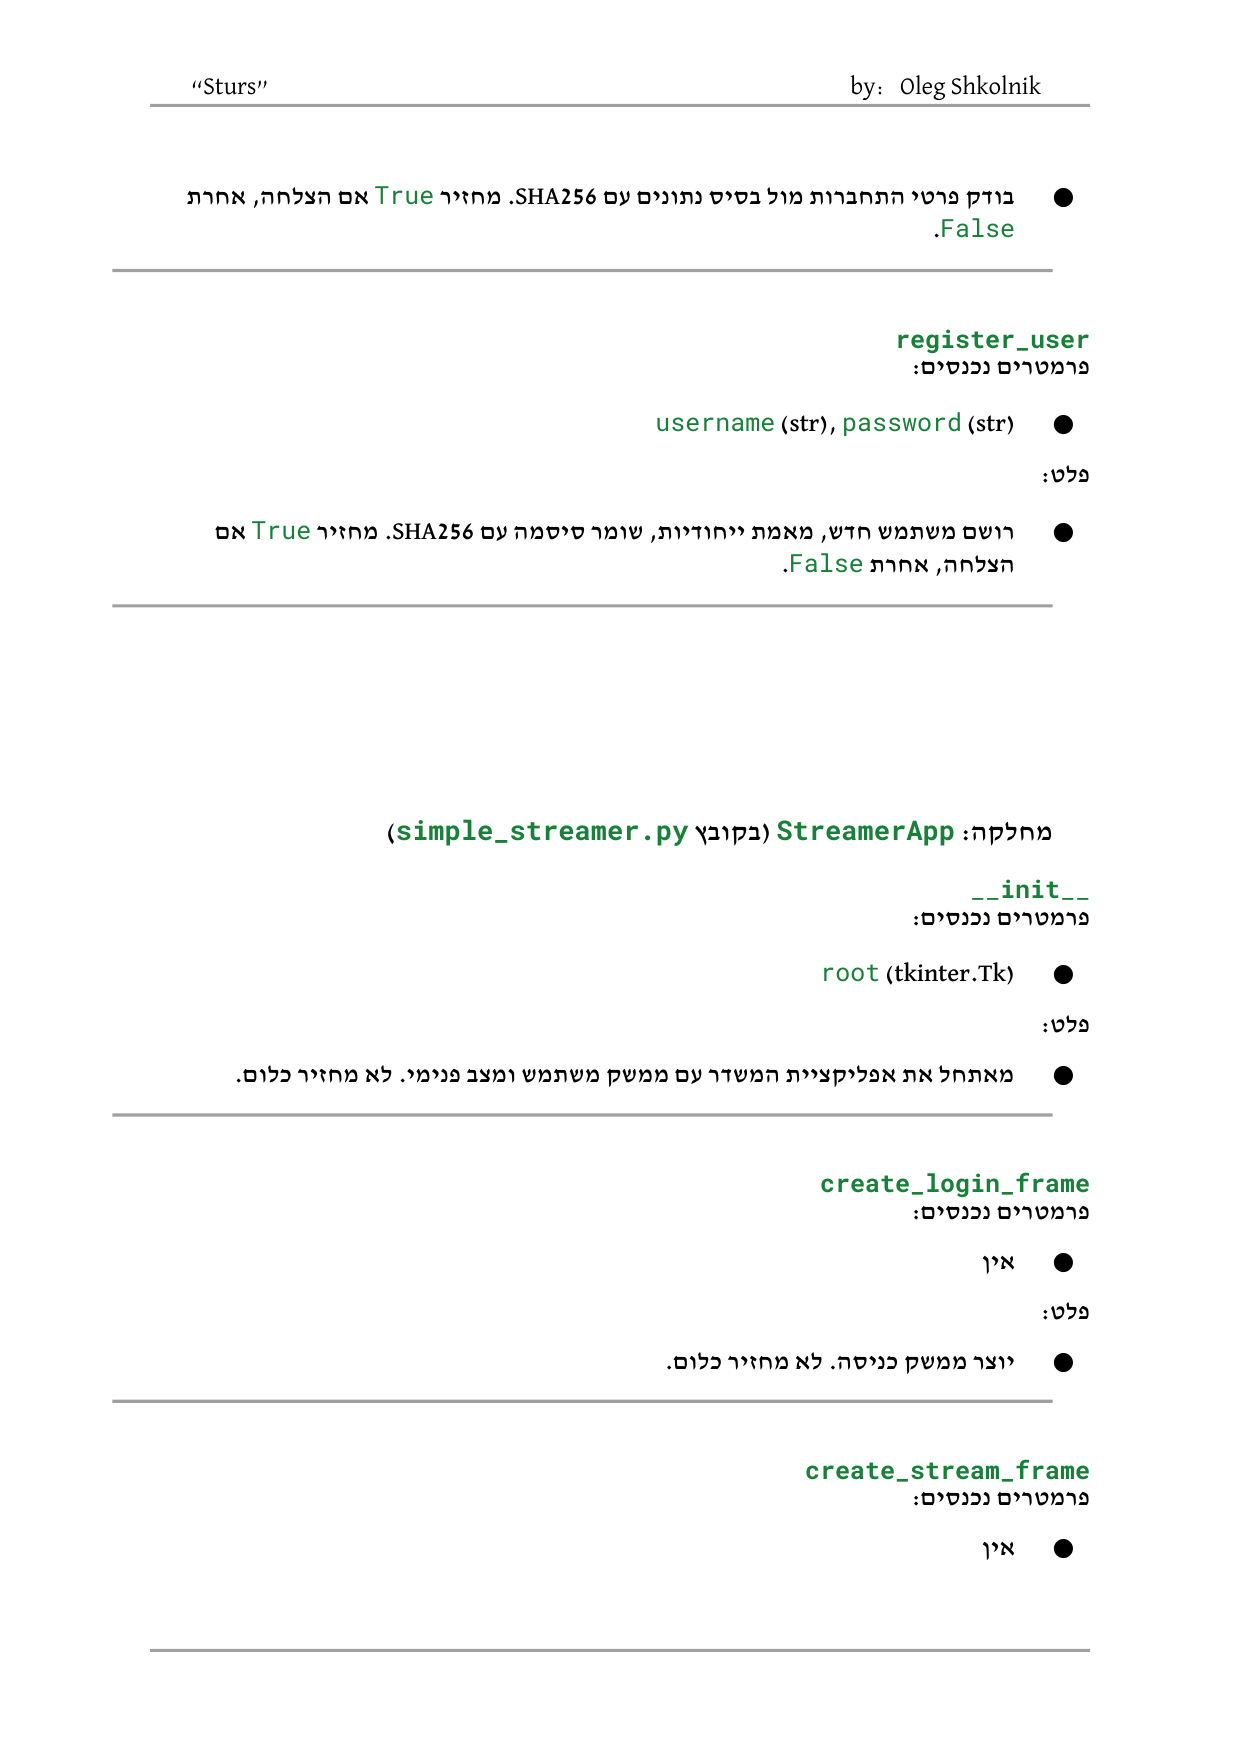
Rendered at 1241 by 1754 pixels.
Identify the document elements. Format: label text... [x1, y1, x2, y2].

text פלט: [150, 463, 1090, 488]
list יוצר ממשק כניסה. לא מחזיר כלום. [150, 1350, 1053, 1375]
text פלט: [150, 1013, 1090, 1038]
list root (tkinter.Tk) [150, 955, 1053, 988]
list username (str), password (str) [150, 405, 1053, 438]
text create_login_frame פרמטרים נכנסים: [150, 1167, 1090, 1225]
text פלט: [150, 1300, 1090, 1325]
text register_user פרמטרים נכנסים: [150, 322, 1090, 380]
list אין [150, 1536, 1053, 1561]
text create_stream_frame פרמטרים נכנסים: [150, 1453, 1090, 1511]
list רושם משתמש חדש, מאמת ייחודיות, שומר סיסמה עם SHA256. מחזיר True אם הצלחה, אחרת False. [150, 513, 1053, 579]
subtitle מחלקה: StreamerApp (בקובץ simple_streamer.py) [150, 812, 1053, 847]
list בודק פרטי התחברות מול בסיס נתונים עם SHA256. מחזיר True אם הצלחה, אחרת False. [150, 178, 1053, 244]
list מאתחל את אפליקציית המשדר עם ממשק משתמש ומצב פנימי. לא מחזיר כלום. [150, 1063, 1053, 1088]
text __init__ פרמטרים נכנסים: [150, 872, 1090, 930]
list אין [150, 1250, 1053, 1275]
